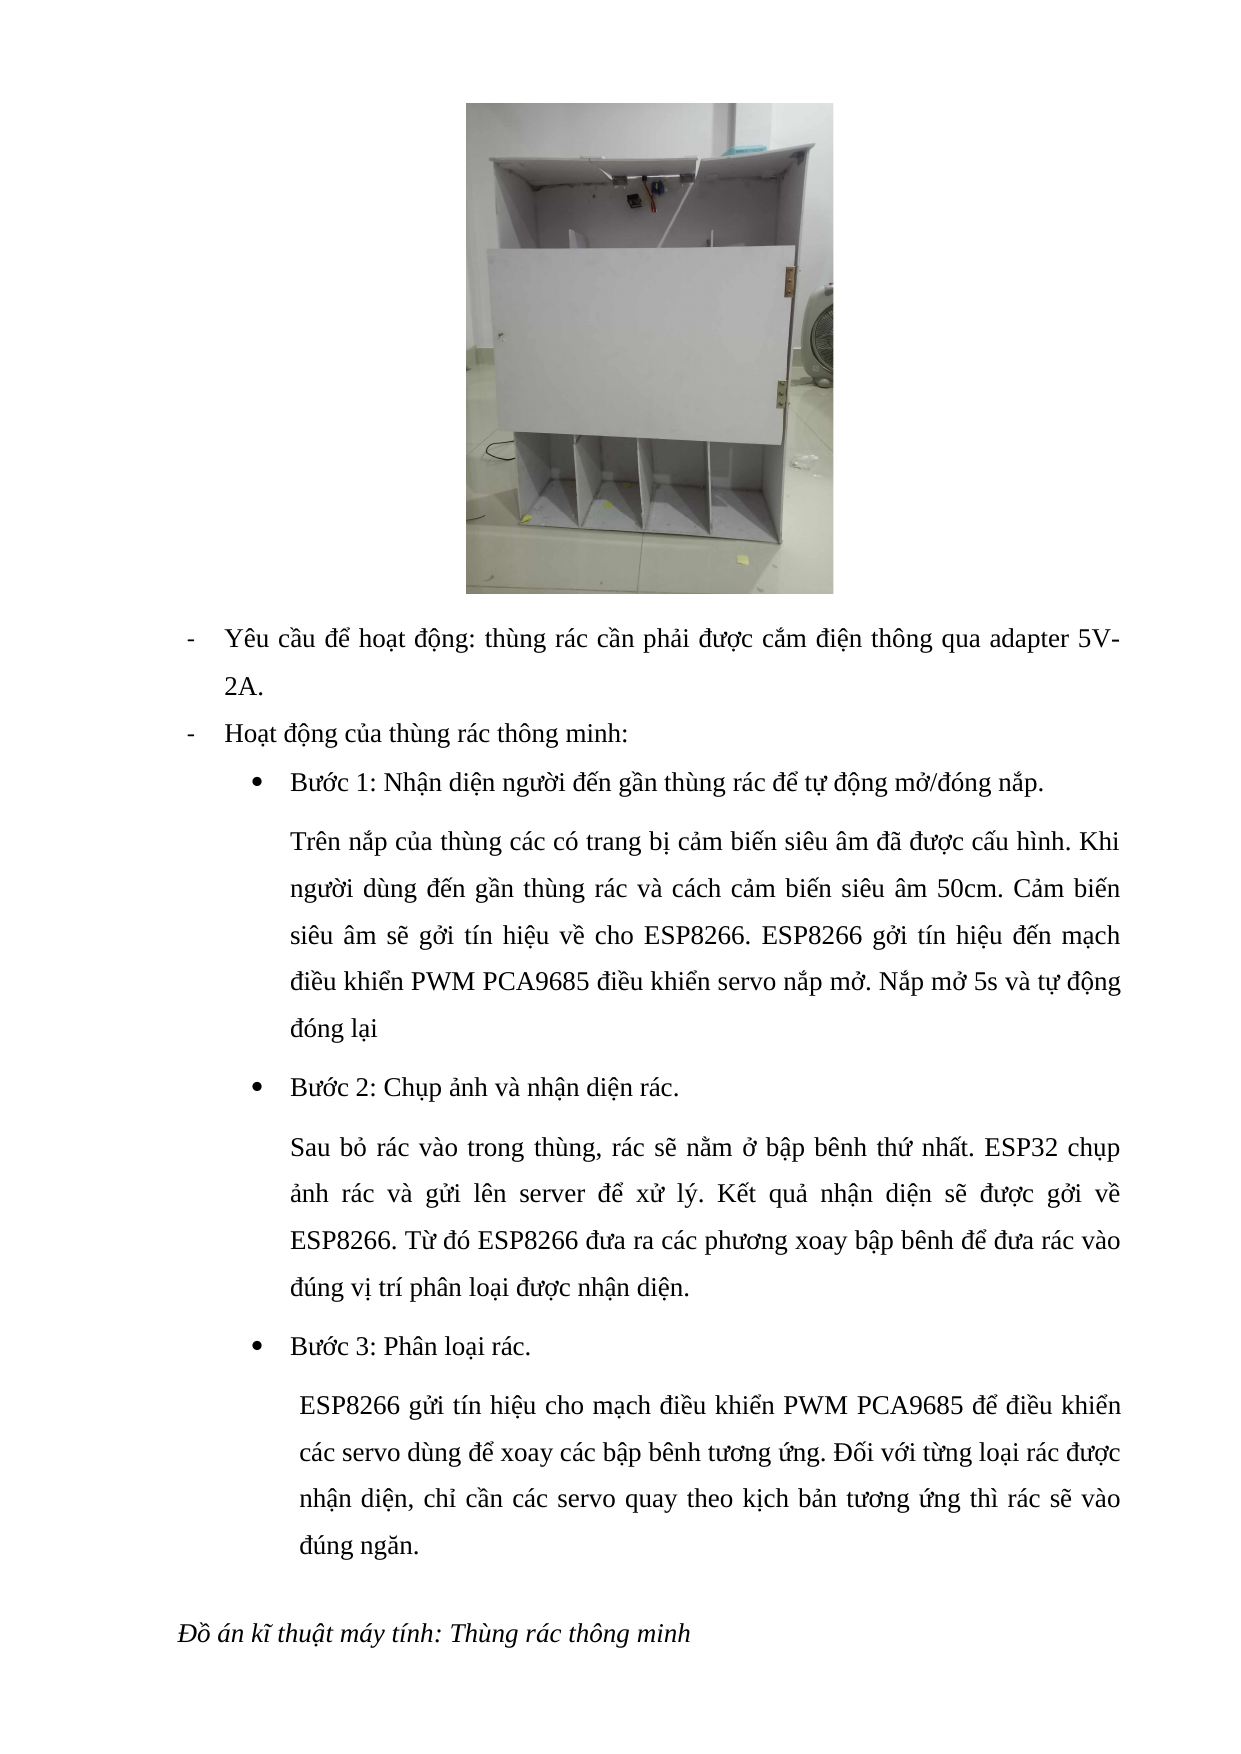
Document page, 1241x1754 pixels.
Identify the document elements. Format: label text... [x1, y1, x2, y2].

picture [466, 103, 834, 594]
list Yêu cầu để hoạt động: thùng rác cần phải được cắm điện thông qua adapter 5V-2A. [187, 621, 1122, 701]
list Bước 1: Nhận diện người đến gần thùng rác để tự động mở/đóng nắp. [252, 766, 1122, 797]
text Trên nắp của thùng các có trang bị cảm biến siêu âm đã được cấu hình. Khi người dùng đến gần thùng rác và cách cảm biến siêu âm 50cm. Cảm biến siêu âm sẽ gởi tín hiệu về cho ESP8266. ESP8266 gởi tín hiệu đến mạch điều khiển PWM PCA9685 điều khiển servo nắp mở. Nắp mở 5s và tự động đóng lại [290, 826, 1122, 1043]
text Sau bỏ rác vào trong thùng, rác sẽ nằm ở bập bênh thứ nhất. ESP32 chụp ảnh rác và gửi lên server để xử lý. Kết quả nhận diện sẽ được gởi về ESP8266. Từ đó ESP8266 đưa ra các phương xoay bập bênh để đưa rác vào đúng vị trí phân loại được nhận diện. [290, 1131, 1122, 1302]
list Bước 3: Phân loại rác. [252, 1330, 1122, 1361]
text ESP8266 gửi tín hiệu cho mạch điều khiển PWM PCA9685 để điều khiển các servo dùng để xoay các bập bênh tương ứng. Đối với từng loại rác được nhận diện, chỉ cần các servo quay theo kịch bản tương ứng thì rác sẽ vào đúng ngăn. [299, 1389, 1122, 1560]
list Hoạt động của thùng rác thông minh: [187, 717, 1122, 750]
list Bước 2: Chụp ảnh và nhận diện rác. [252, 1071, 1122, 1103]
